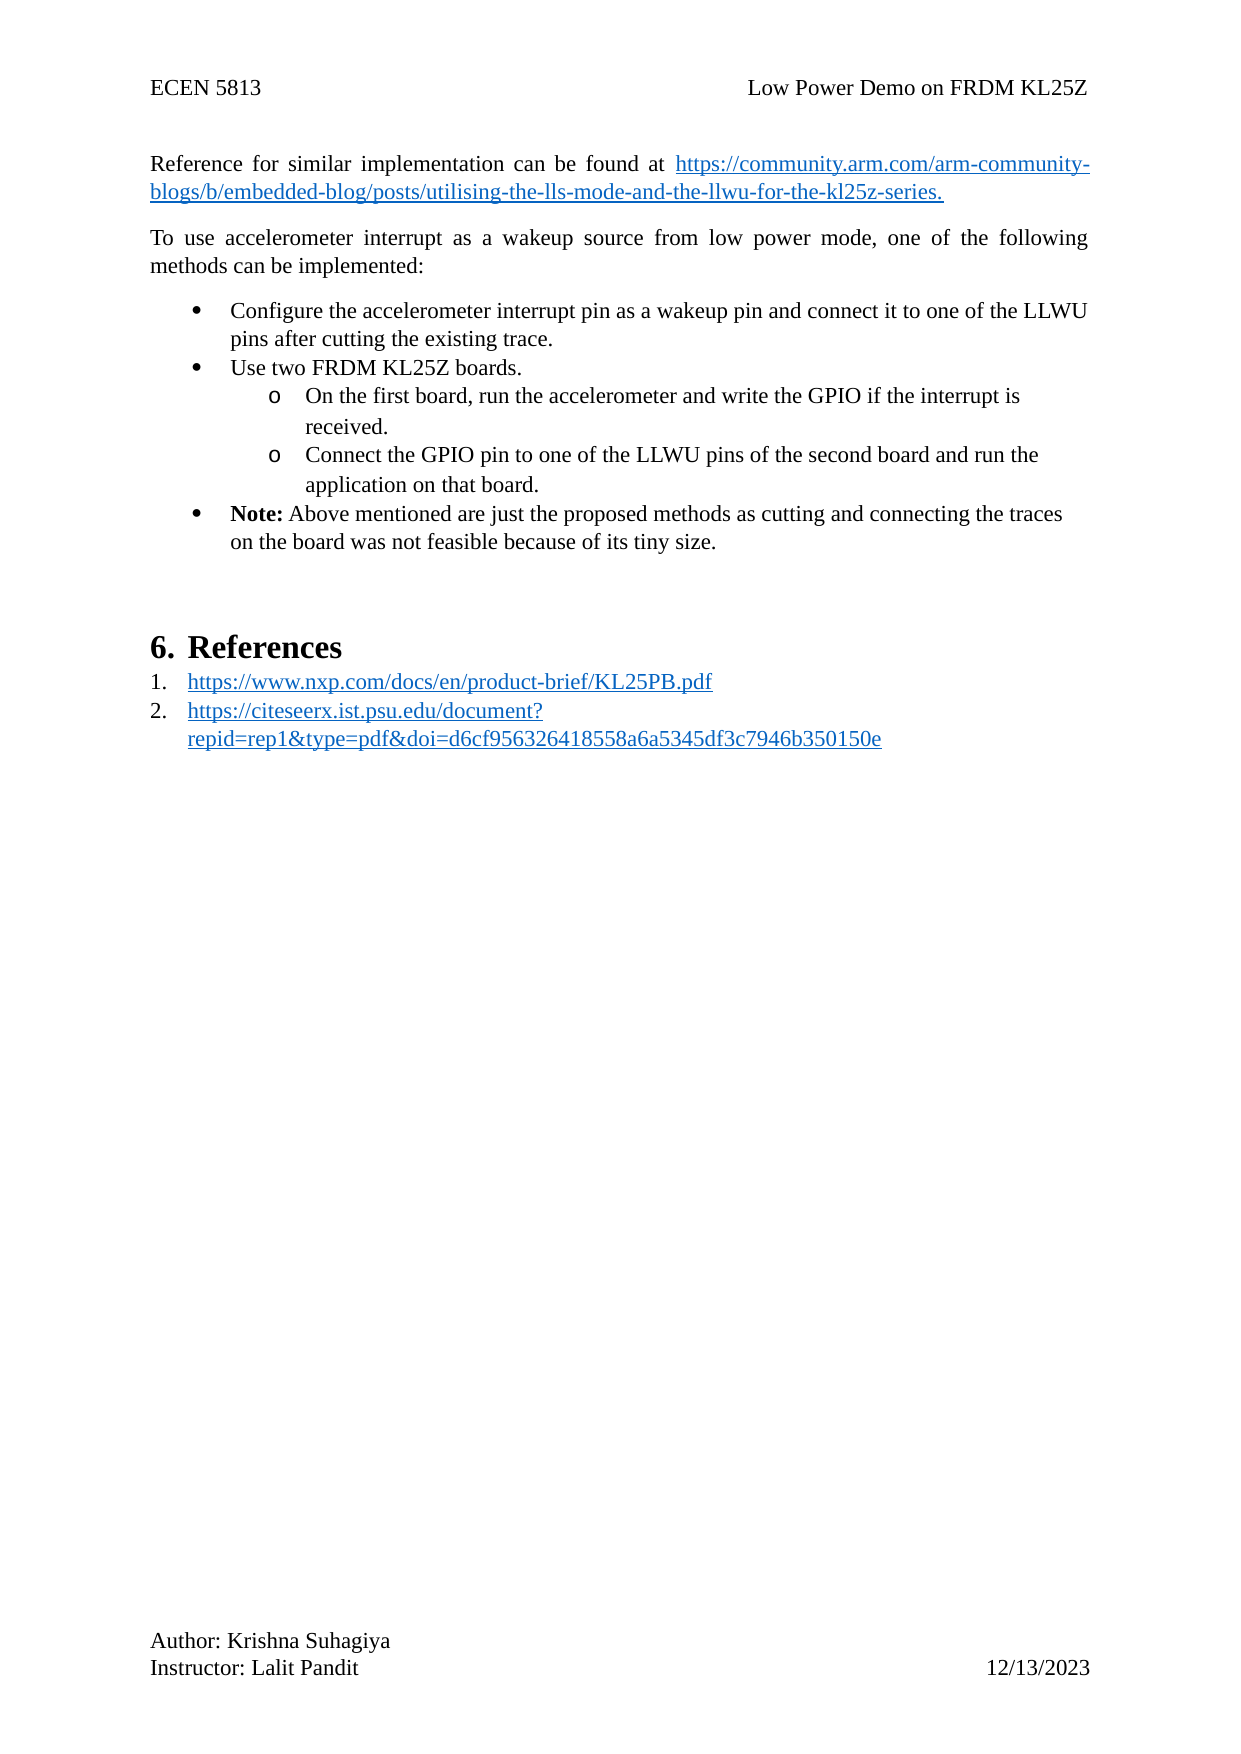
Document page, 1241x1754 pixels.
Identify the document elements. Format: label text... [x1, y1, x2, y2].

list Configure the accelerometer interrupt pin as a wakeup pin and connect it to one of the LLWU pins after cutting the existing trace. [193, 297, 1090, 352]
list On the first board, run the accelerometer and write the GPIO if the interrupt is received. [268, 382, 1090, 439]
subtitle References [150, 627, 1090, 665]
list Use two FRDM KL25Z boards. [193, 354, 1090, 380]
text To use accelerometer interrupt as a wakeup source from low power mode, one of the following methods can be implemented: [150, 223, 1090, 278]
list https://citeseerx.ist.psu.edu/document?repid=rep1&type=pdf&doi=d6cf956326418558a6a5345df3c7946b350150e [150, 697, 1090, 751]
list https://www.nxp.com/docs/en/product-brief/KL25PB.pdf [150, 668, 1090, 694]
list Connect the GPIO pin to one of the LLWU pins of the second board and run the application on that board. [268, 441, 1090, 498]
text Reference for similar implementation can be found at https://community.arm.com/arm-community-blogs/b/embedded-blog/posts/utilising-the-lls-mode-and-the-llwu-for-the-kl25z-series. [150, 150, 1090, 205]
list Note: Above mentioned are just the proposed methods as cutting and connecting the traces on the board was not feasible because of its tiny size. [193, 500, 1090, 555]
